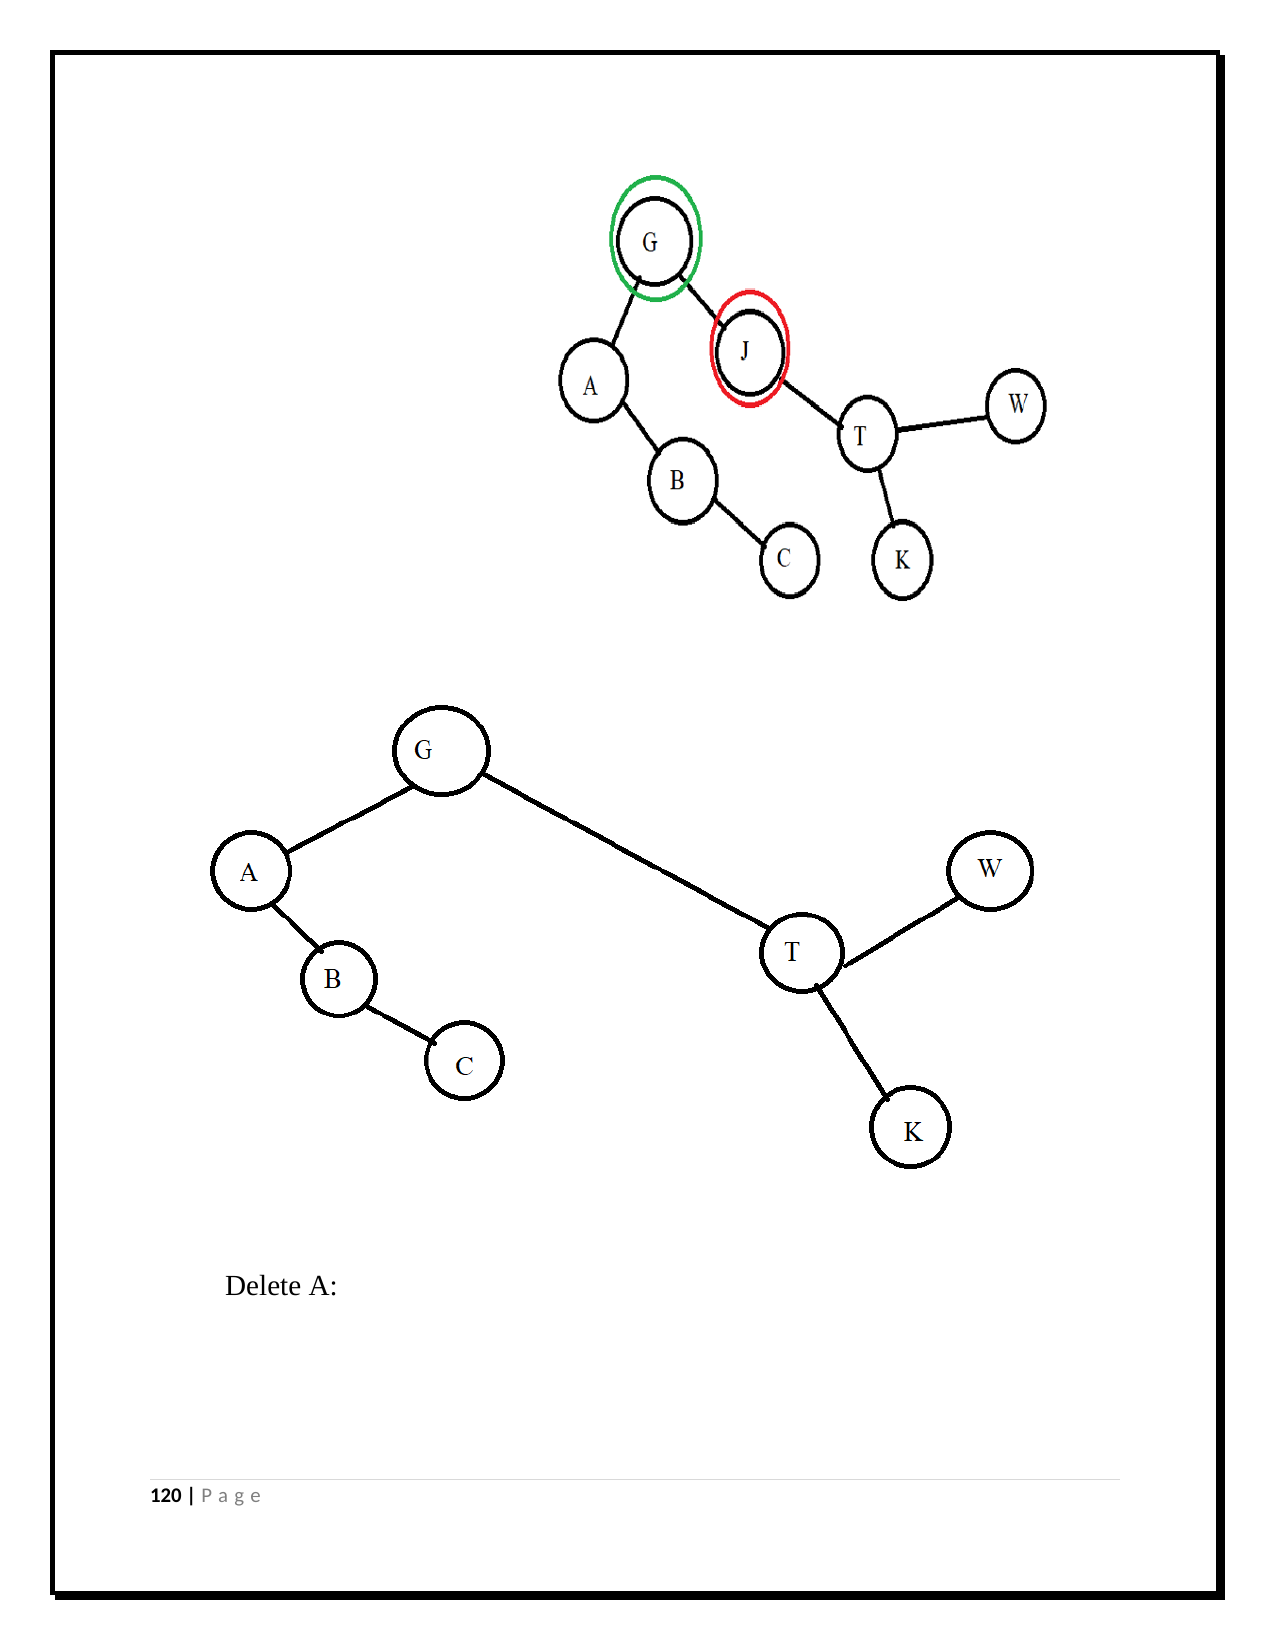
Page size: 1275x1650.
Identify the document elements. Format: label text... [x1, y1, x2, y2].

text Delete A: [150, 1268, 1120, 1302]
picture [501, 150, 1121, 664]
picture [150, 676, 1125, 1256]
